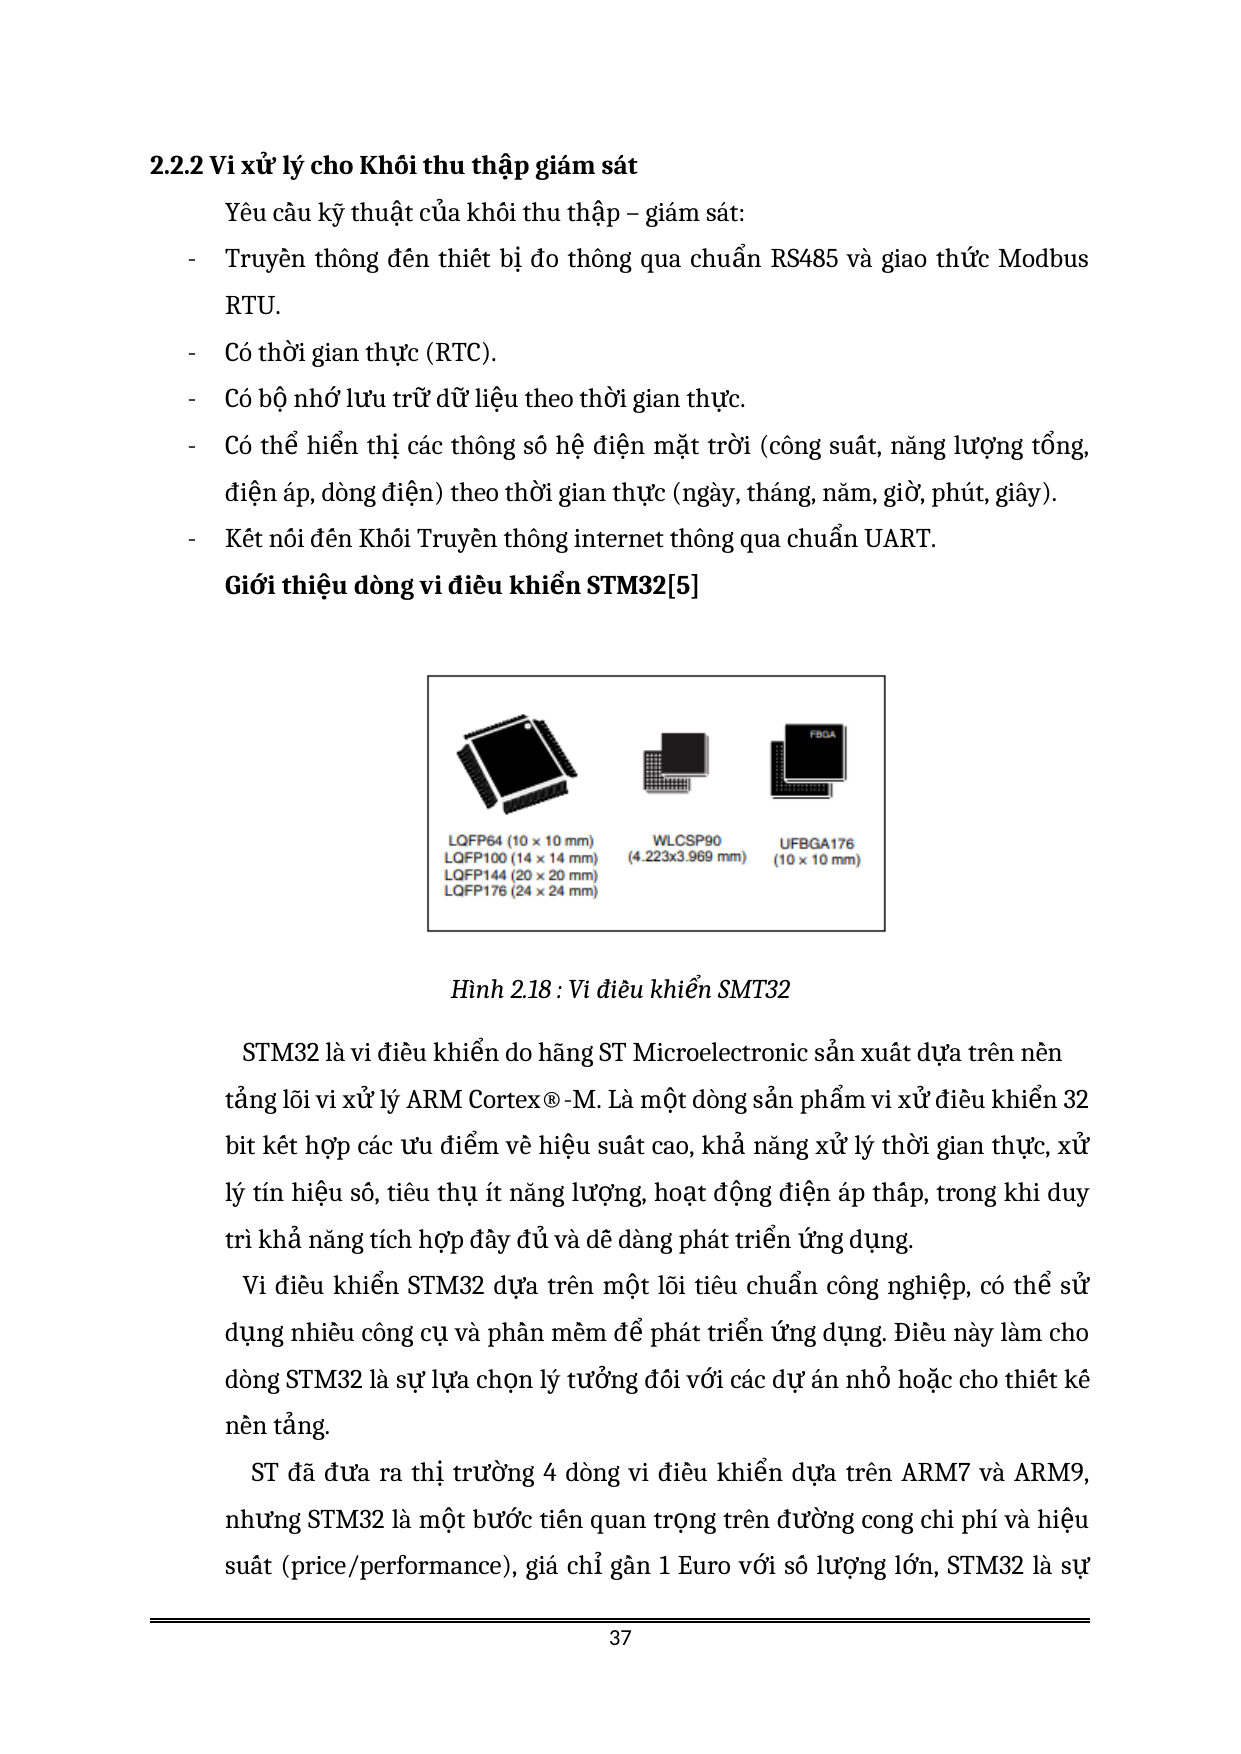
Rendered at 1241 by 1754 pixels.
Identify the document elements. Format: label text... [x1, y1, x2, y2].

list Truyền thông đến thiết bị đo thông qua chuẩn RS485 và giao thức Modbus RTU. [187, 243, 1090, 321]
list Vi điều khiển STM32 dựa trên một lõi tiêu chuẩn công nghiệp, có thể sử dụng nhiều công cụ và phần mềm để phát triển ứng dụng. Điều này làm cho dòng STM32 là sự lựa chọn lý tưởng đối với các dự án nhỏ hoặc cho thiết kế nền tảng. [225, 1270, 1090, 1441]
subtitle 2.2.2 Vi xử lý cho Khối thu thập giám sát [150, 150, 1090, 181]
picture [415, 663, 900, 943]
list Yêu cầu kỹ thuật của khối thu thập – giám sát: [225, 197, 1090, 228]
list Có bộ nhớ lưu trữ dữ liệu theo thời gian thực. [187, 383, 1090, 414]
list bit kết hợp các ưu điểm về hiệu suất cao, khả năng xử lý thời gian thực, xử lý tín hiệu số, tiêu thụ ít năng lượng, hoạt động điện áp thấp, trong khi duy trì khả năng tích hợp đầy đủ và dễ dàng phát triển ứng dụng. [225, 1130, 1090, 1255]
list Có thời gian thực (RTC). [187, 337, 1090, 368]
list Có thể hiển thị các thông số hệ điện mặt trời (công suất, năng lượng tổng, điện áp, dòng điện) theo thời gian thực (ngày, tháng, năm, giờ, phút, giây). [187, 430, 1090, 508]
list STM32 là vi điều khiển do hãng ST Microelectronic sản xuất dựa trên nền [225, 1037, 1090, 1068]
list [225, 1457, 1090, 1581]
list tảng lõi vi xử lý ARM Cortex®-M. Là một dòng sản phẩm vi xử điều khiển 32 [225, 1084, 1090, 1115]
list Giới thiệu dòng vi điều khiển STM32[5] [225, 570, 1090, 601]
list Kết nối đến Khối Truyền thông internet thông qua chuẩn UART. [187, 523, 1090, 554]
text Hình 2.18 : Vi điều khiển SMT32 [150, 974, 1090, 1005]
